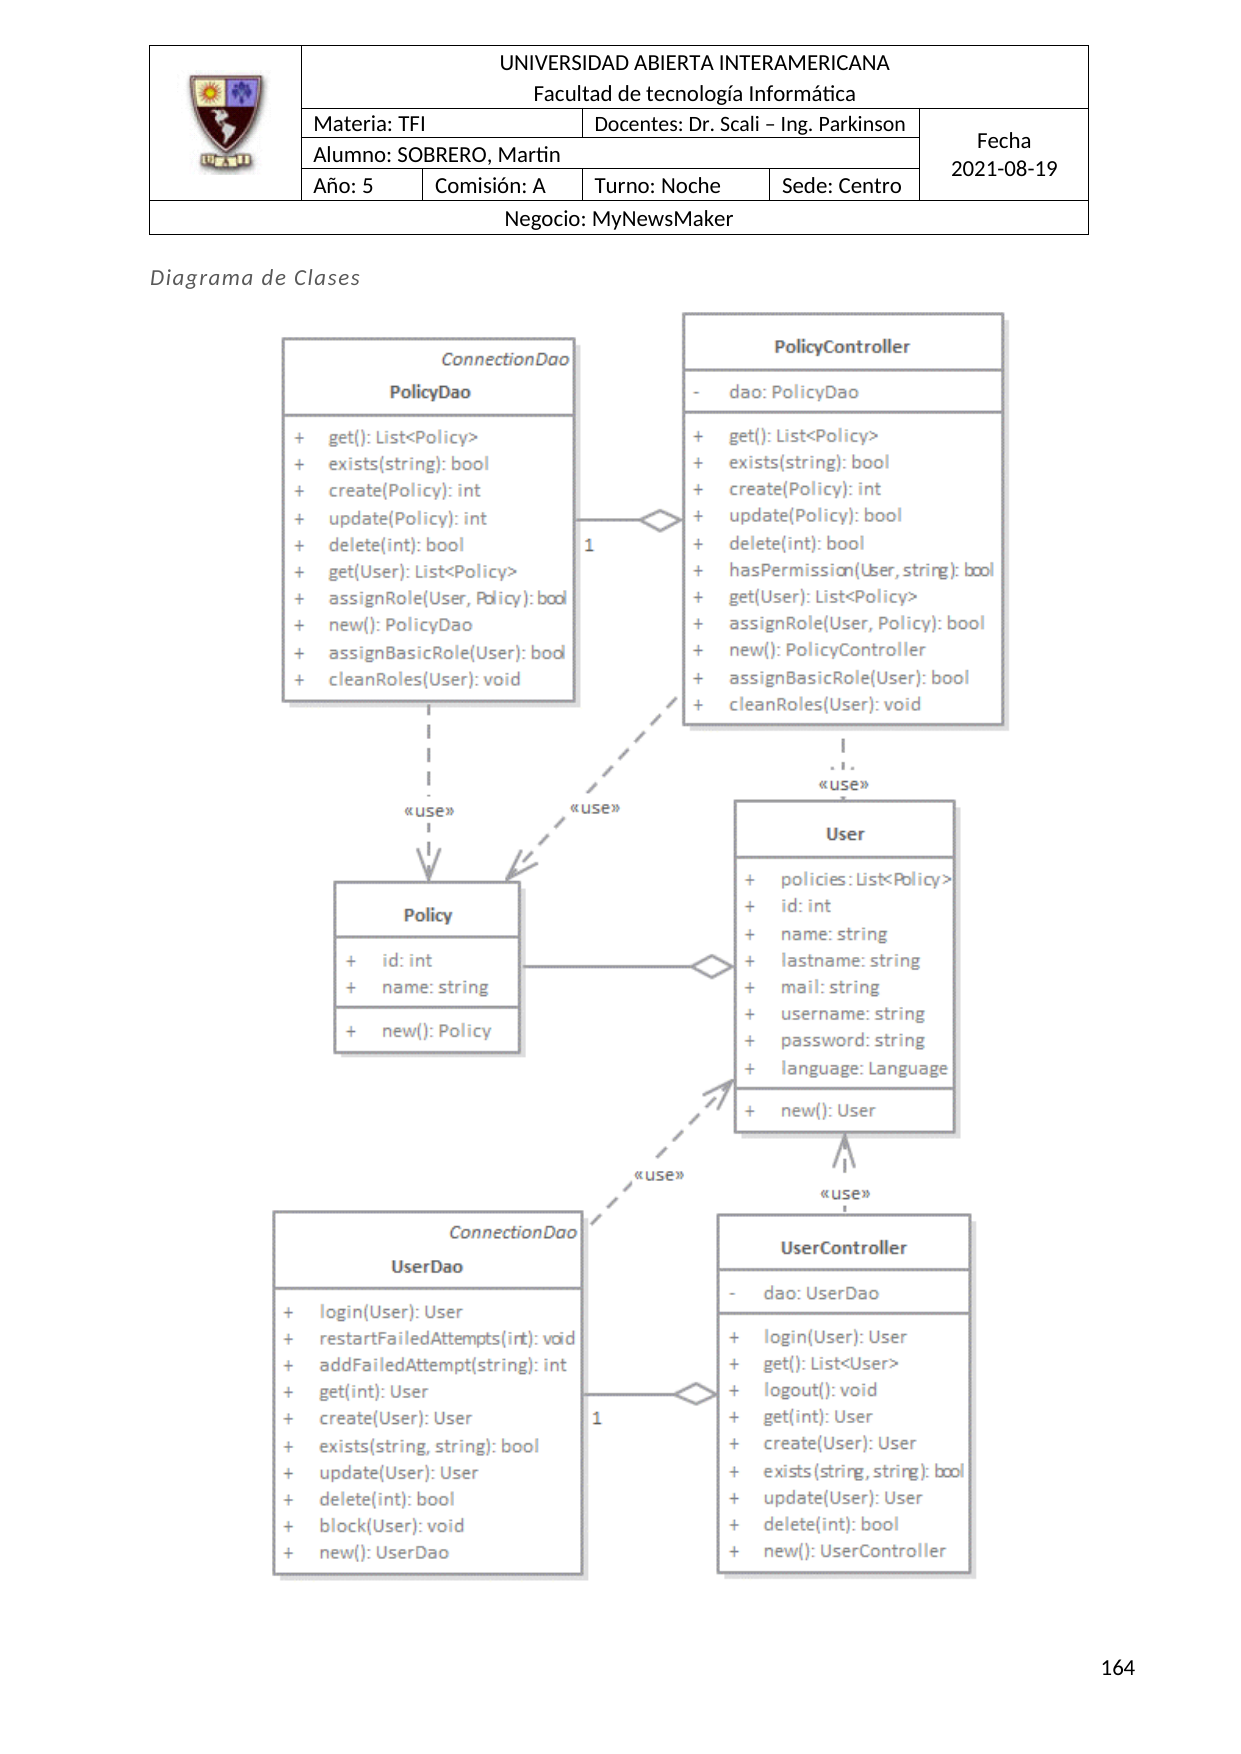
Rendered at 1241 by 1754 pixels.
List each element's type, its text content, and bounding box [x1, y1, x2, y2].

subtitle Diagrama de Clases [150, 263, 1135, 291]
picture [271, 311, 1014, 1587]
picture [175, 67, 276, 180]
